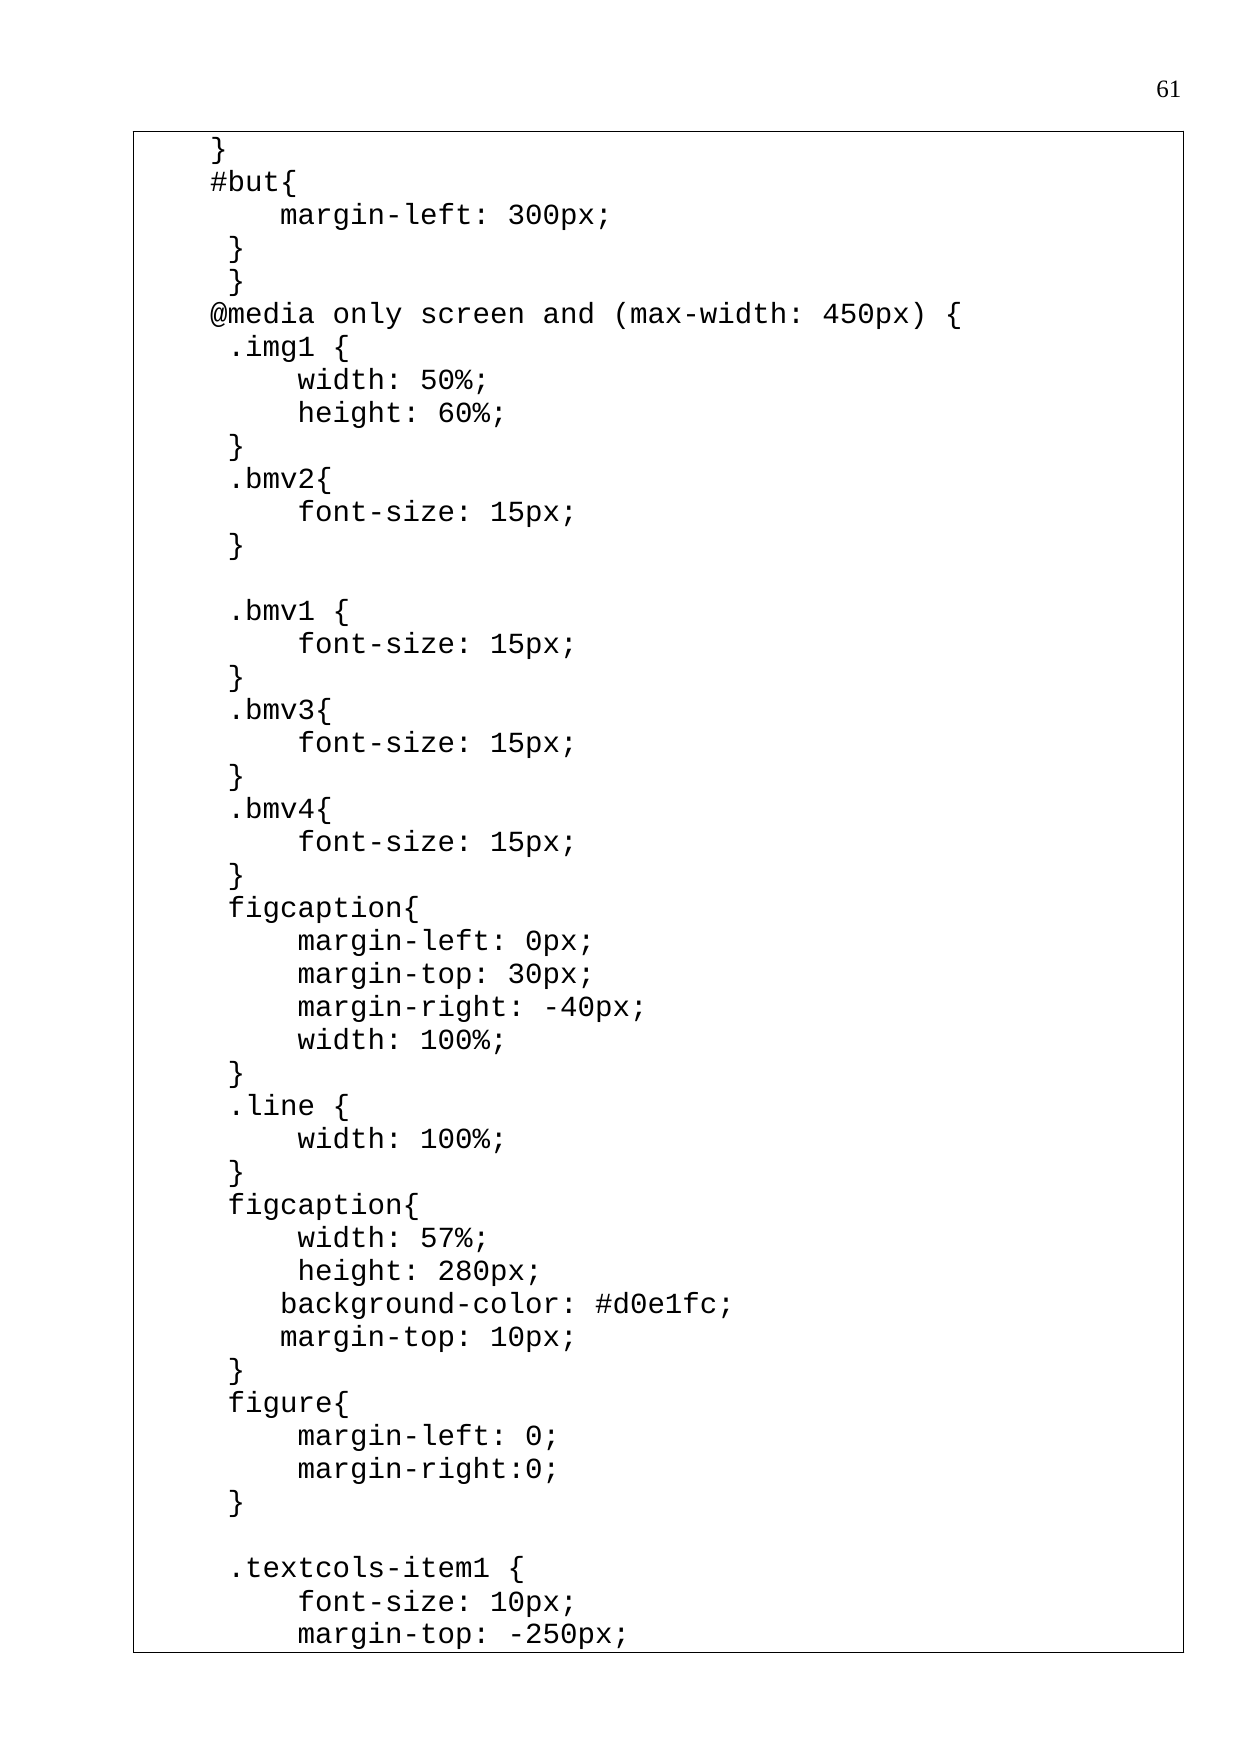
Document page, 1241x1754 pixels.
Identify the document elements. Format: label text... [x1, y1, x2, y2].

text } [136, 662, 1181, 695]
text height: 60%; [136, 398, 1181, 431]
text font-size: 15px; [136, 827, 1181, 860]
text margin-top: -250px; [136, 1620, 1181, 1652]
text figure{ [136, 1388, 1181, 1422]
text margin-left: 0px; [136, 926, 1181, 959]
text margin-right:0; [136, 1454, 1181, 1488]
text figcaption{ [136, 1190, 1181, 1223]
text .img1 { [136, 332, 1181, 365]
text font-size: 10px; [136, 1587, 1181, 1620]
text @media only screen and (max-width: 450px) { [136, 299, 1181, 332]
text margin-top: 10px; [136, 1322, 1181, 1356]
text background-color: #d0e1fc; [136, 1289, 1181, 1322]
text } [136, 1356, 1181, 1388]
text width: 50%; [136, 365, 1181, 398]
text } [136, 1488, 1181, 1521]
text .line { [136, 1091, 1181, 1124]
text figcaption{ [136, 893, 1181, 926]
text .textcols-item1 { [136, 1554, 1181, 1587]
text width: 100%; [136, 1025, 1181, 1058]
text margin-left: 0; [136, 1422, 1181, 1454]
text margin-right: -40px; [136, 992, 1181, 1025]
text .bmv2{ [136, 464, 1181, 497]
text } [136, 431, 1181, 464]
text .bmv1 { [136, 596, 1181, 629]
text height: 280px; [136, 1256, 1181, 1289]
text font-size: 15px; [136, 629, 1181, 662]
text font-size: 15px; [136, 728, 1181, 761]
text } [136, 761, 1181, 794]
text #but{ [136, 167, 1181, 200]
text } [136, 860, 1181, 893]
text width: 100%; [136, 1124, 1181, 1157]
text } [136, 530, 1181, 563]
text } [134, 132, 1183, 167]
text } [136, 1058, 1181, 1091]
text } [136, 266, 1181, 299]
text margin-top: 30px; [136, 959, 1181, 992]
text } [136, 233, 1181, 266]
text margin-left: 300px; [136, 200, 1181, 233]
text font-size: 15px; [136, 497, 1181, 530]
text } [136, 1157, 1181, 1190]
text .bmv4{ [136, 794, 1181, 827]
text .bmv3{ [136, 695, 1181, 728]
text width: 57%; [136, 1223, 1181, 1256]
